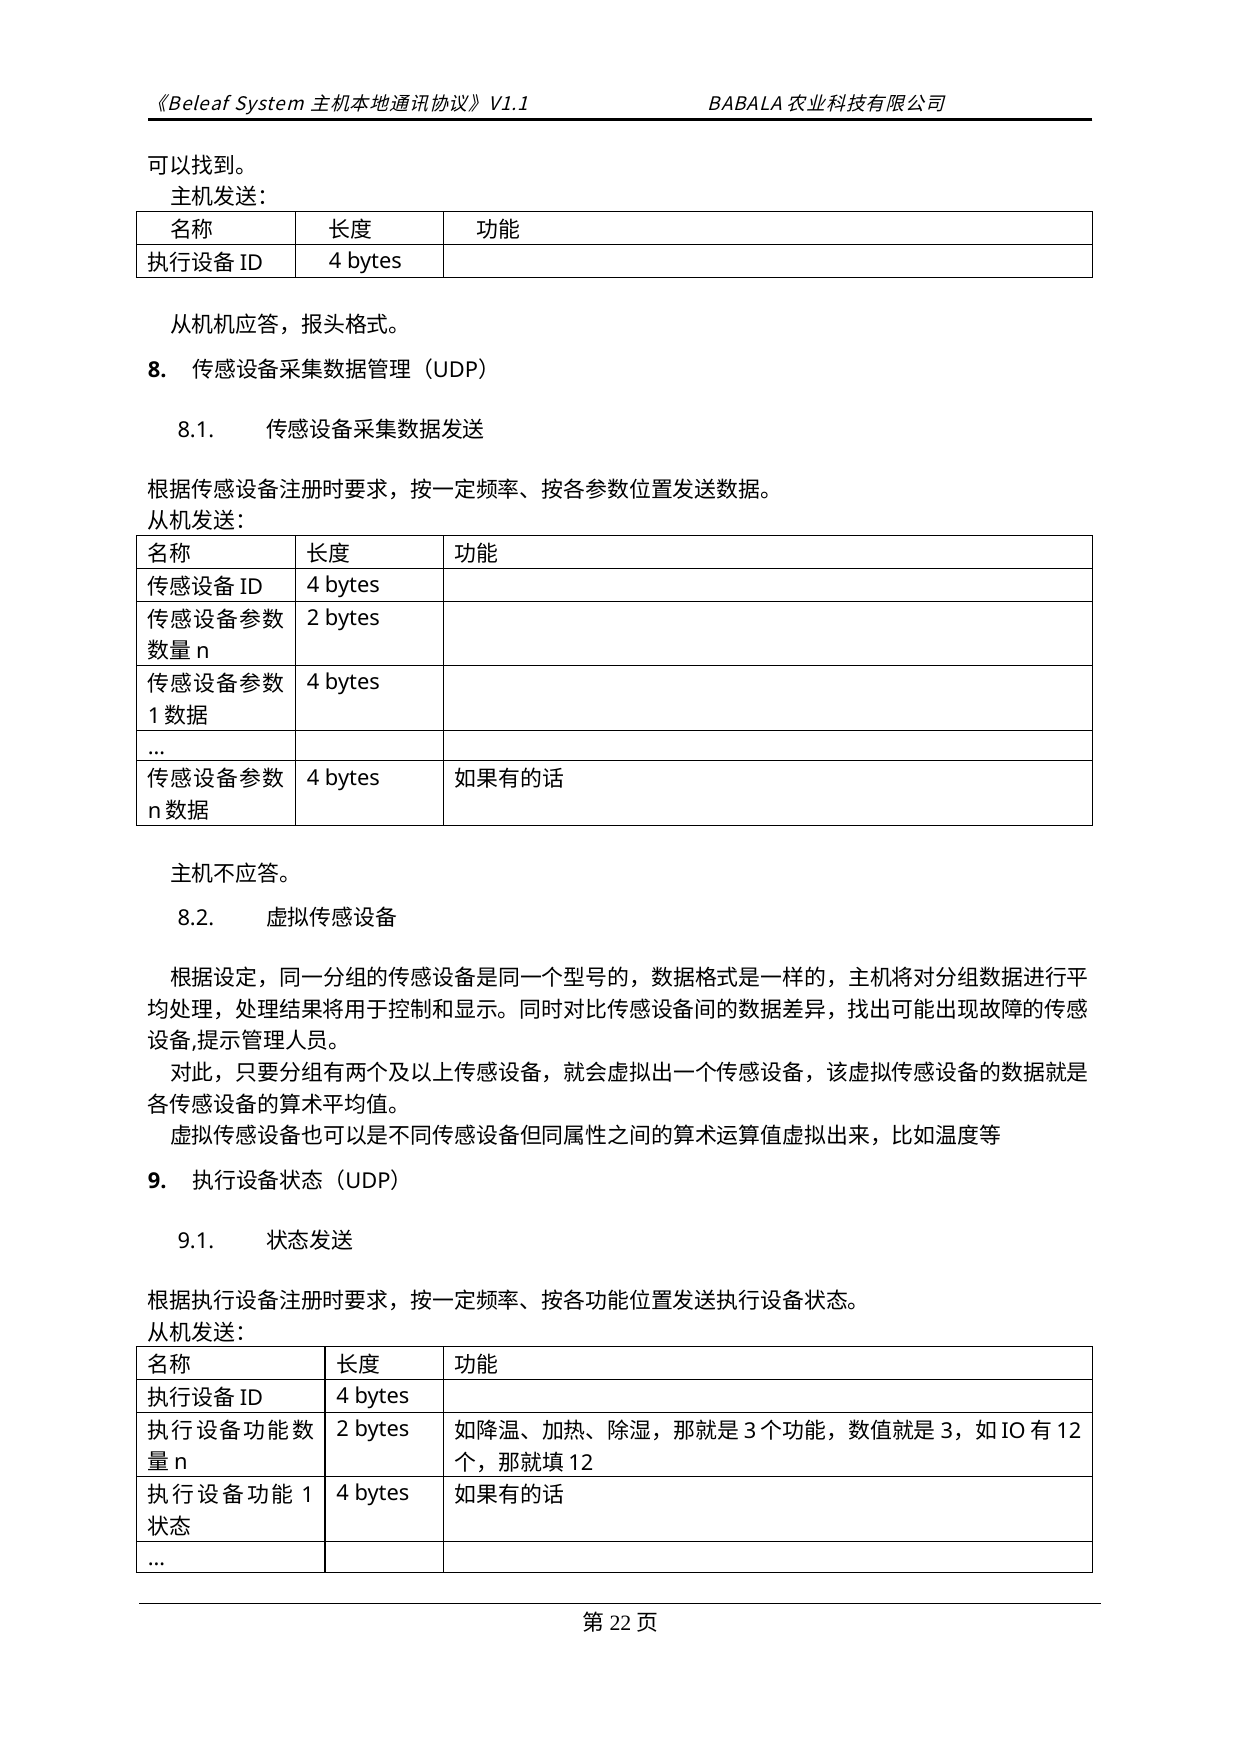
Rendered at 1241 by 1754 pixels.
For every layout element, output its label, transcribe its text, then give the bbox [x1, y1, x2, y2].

table_cell [444, 666, 1092, 729]
table_cell … [137, 731, 295, 760]
subtitle 虚拟传感设备 [177, 900, 1092, 932]
table_header 长度 [296, 536, 443, 568]
table_header 名称 [137, 212, 295, 244]
table_cell 如果有的话 [444, 1477, 1092, 1541]
text 主机发送： [148, 179, 1092, 211]
table_cell [444, 1542, 1092, 1572]
table_cell 传感设备参数n数据 [137, 761, 295, 825]
table_cell [326, 1542, 443, 1572]
table_cell [444, 569, 1092, 601]
table_cell 执行设备ID [137, 1380, 324, 1412]
table_header 长度 [326, 1347, 443, 1379]
table_cell 4 bytes [326, 1380, 443, 1412]
table_cell [444, 602, 1092, 665]
subtitle 传感设备采集数据管理（UDP） [148, 352, 1092, 383]
subtitle 传感设备采集数据发送 [177, 412, 1092, 443]
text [148, 148, 1092, 179]
table_cell 4 bytes [296, 245, 443, 277]
table_cell 执行设备功能数量n [137, 1413, 324, 1476]
table_header 功能 [444, 536, 1092, 568]
table_cell 2 bytes [326, 1413, 443, 1476]
text 从机发送： [148, 503, 1092, 535]
table_cell 传感设备参数数量n [137, 602, 295, 665]
table_header 名称 [137, 536, 295, 568]
table_cell 执行设备功能1状态 [137, 1477, 324, 1541]
table_cell 2 bytes [296, 602, 443, 665]
text 根据设定，同一分组的传感设备是同一个型号的，数据格式是一样的，主机将对分组数据进行平均处理，处理结果将用于控制和显示。同时对比传感设备间的数据差异，找出可能出现故障的传感设备,提示管理人员。 [148, 960, 1092, 1055]
table_cell … [137, 1542, 324, 1572]
table_cell [444, 1380, 1092, 1412]
table_cell 4 bytes [326, 1477, 443, 1541]
text 从机发送： [148, 1314, 1092, 1346]
text 虚拟传感设备也可以是不同传感设备但同属性之间的算术运算值虚拟出来，比如温度等 [148, 1118, 1092, 1150]
table_header 功能 [444, 212, 1092, 244]
text 从机机应答，报头格式。 [148, 307, 1092, 339]
text 根据传感设备注册时要求，按一定频率、按各参数位置发送数据。 [148, 472, 1092, 503]
table_cell [444, 731, 1092, 760]
text 主机不应答。 [148, 856, 1092, 887]
table_cell 如果有的话 [444, 761, 1092, 825]
table_header 长度 [296, 212, 443, 244]
table_cell [296, 731, 443, 760]
text 对此，只要分组有两个及以上传感设备，就会虚拟出一个传感设备，该虚拟传感设备的数据就是各传感设备的算术平均值。 [148, 1055, 1092, 1118]
table_cell 执行设备ID [137, 245, 295, 277]
subtitle 状态发送 [177, 1223, 1092, 1254]
subtitle 执行设备状态（UDP） [148, 1163, 1092, 1194]
table_cell 4 bytes [296, 761, 443, 825]
table_cell 如降温、加热、除湿，那就是3个功能，数值就是3，如IO有12个，那就填12 [444, 1413, 1092, 1476]
table_header 名称 [137, 1347, 324, 1379]
table_cell 传感设备参数1数据 [137, 666, 295, 729]
table_header 功能 [444, 1347, 1092, 1379]
table_cell [444, 245, 1092, 277]
table_cell 4 bytes [296, 569, 443, 601]
table_cell 4 bytes [296, 666, 443, 729]
text 根据执行设备注册时要求，按一定频率、按各功能位置发送执行设备状态。 [148, 1283, 1092, 1314]
table_cell 传感设备ID [137, 569, 295, 601]
